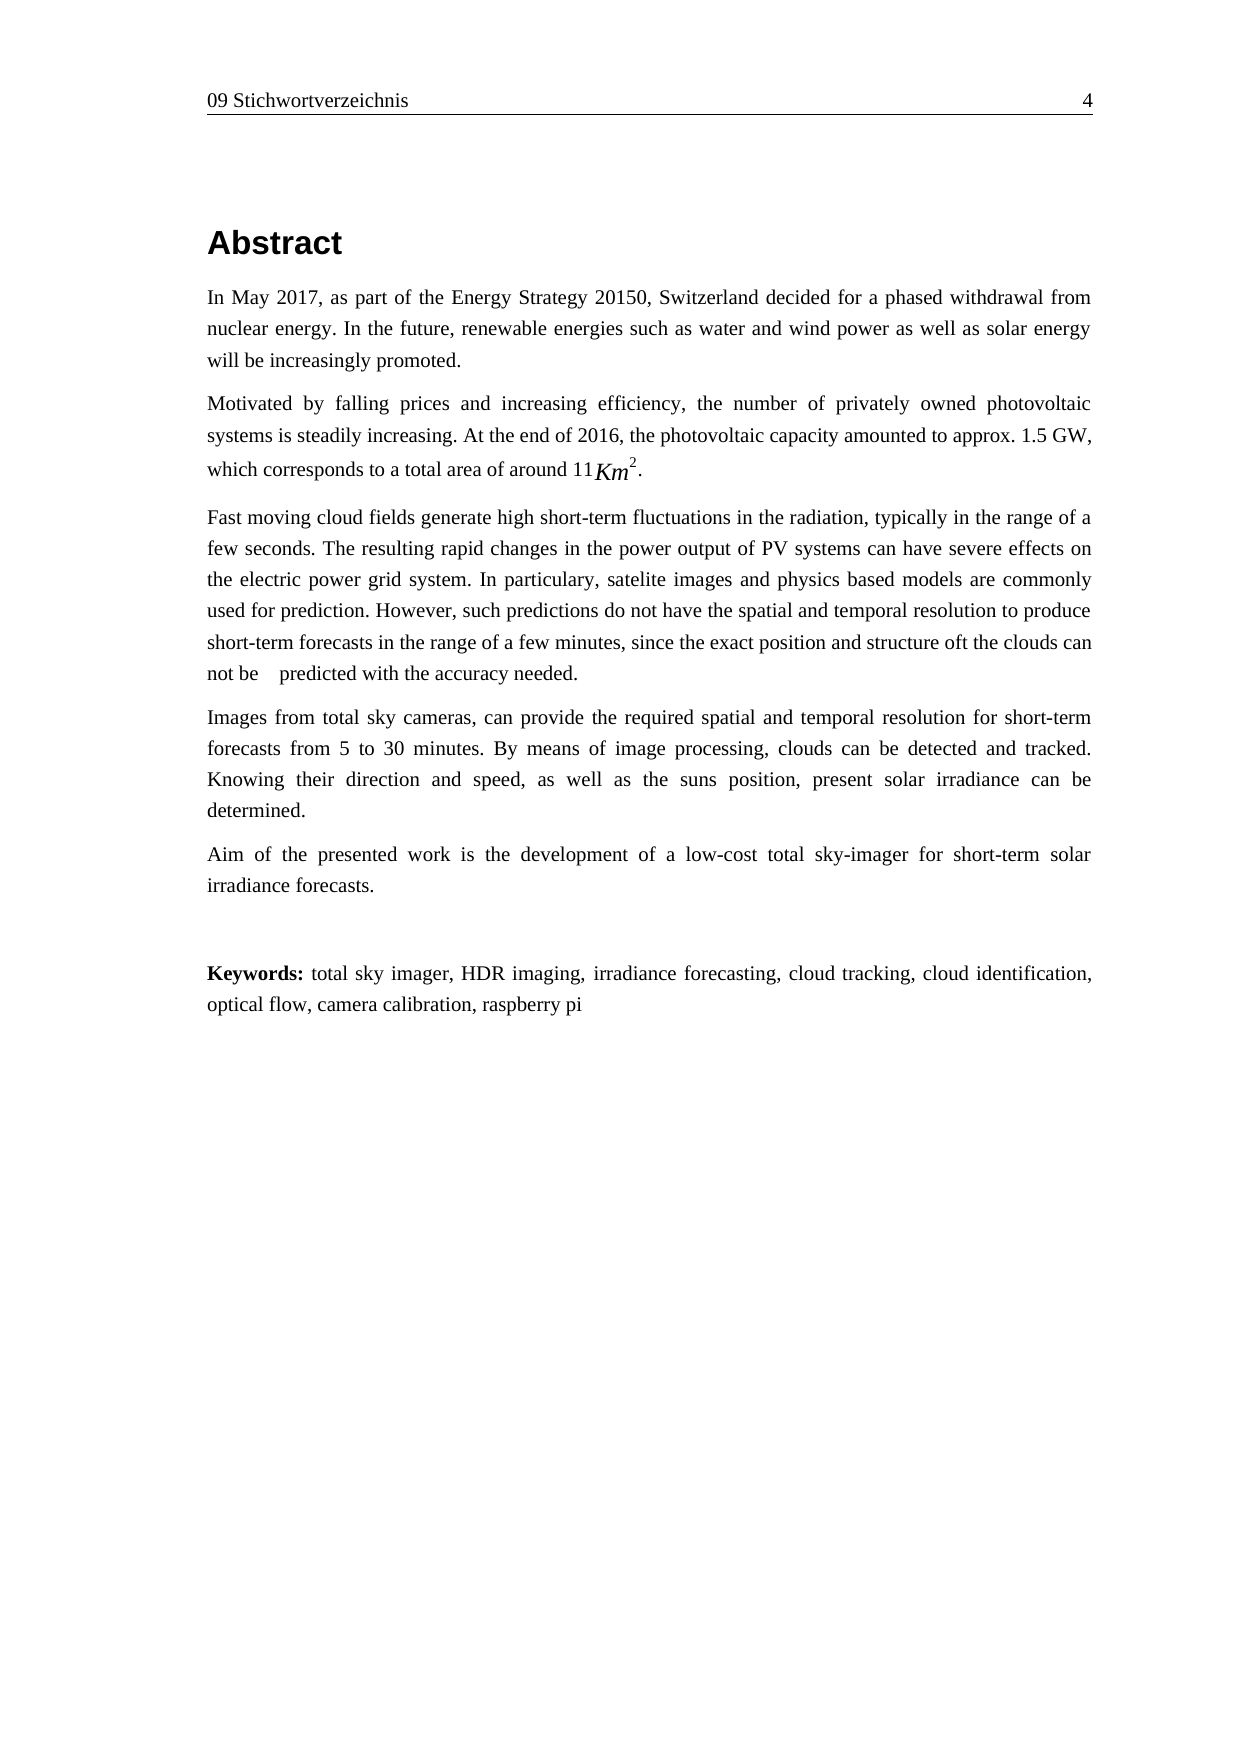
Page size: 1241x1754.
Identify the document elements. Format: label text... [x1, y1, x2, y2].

subtitle Abstract [207, 223, 1093, 261]
text Motivated by falling prices and increasing efficiency, the number of privately owned photovoltaic systems is steadily increasing. At the end of 2016, the photovoltaic capacity amounted to approx. 1.5 GW, which corresponds to a total area of around 11. [207, 391, 1093, 485]
text Aim of the presented work is the development of a low-cost total sky-imager for short-term solar irradiance forecasts. [207, 842, 1093, 897]
text Keywords: total sky imager, HDR imaging, irradiance forecasting, cloud tracking, cloud identification, optical flow, camera calibration, raspberry pi [207, 961, 1093, 1016]
text Images from total sky cameras, can provide the required spatial and temporal resolution for short-term forecasts from 5 to 30 minutes. By means of image processing, clouds can be detected and tracked. Knowing their direction and speed, as well as the suns position, present solar irradiance can be determined. [207, 705, 1093, 822]
text Fast moving cloud fields generate high short-term fluctuations in the radiation, typically in the range of a few seconds. The resulting rapid changes in the power output of PV systems can have severe effects on the electric power grid system. In particulary, satelite images and physics based models are commonly used for prediction. However, such predictions do not have the spatial and temporal resolution to produce short-term forecasts in the range of a few minutes, since the exact position and structure oft the clouds can not be predicted with the accuracy needed. [207, 505, 1093, 685]
text In May 2017, as part of the Energy Strategy 20150, Switzerland decided for a phased withdrawal from nuclear energy. In the future, renewable energies such as water and wind power as well as solar energy will be increasingly promoted. [207, 285, 1093, 372]
